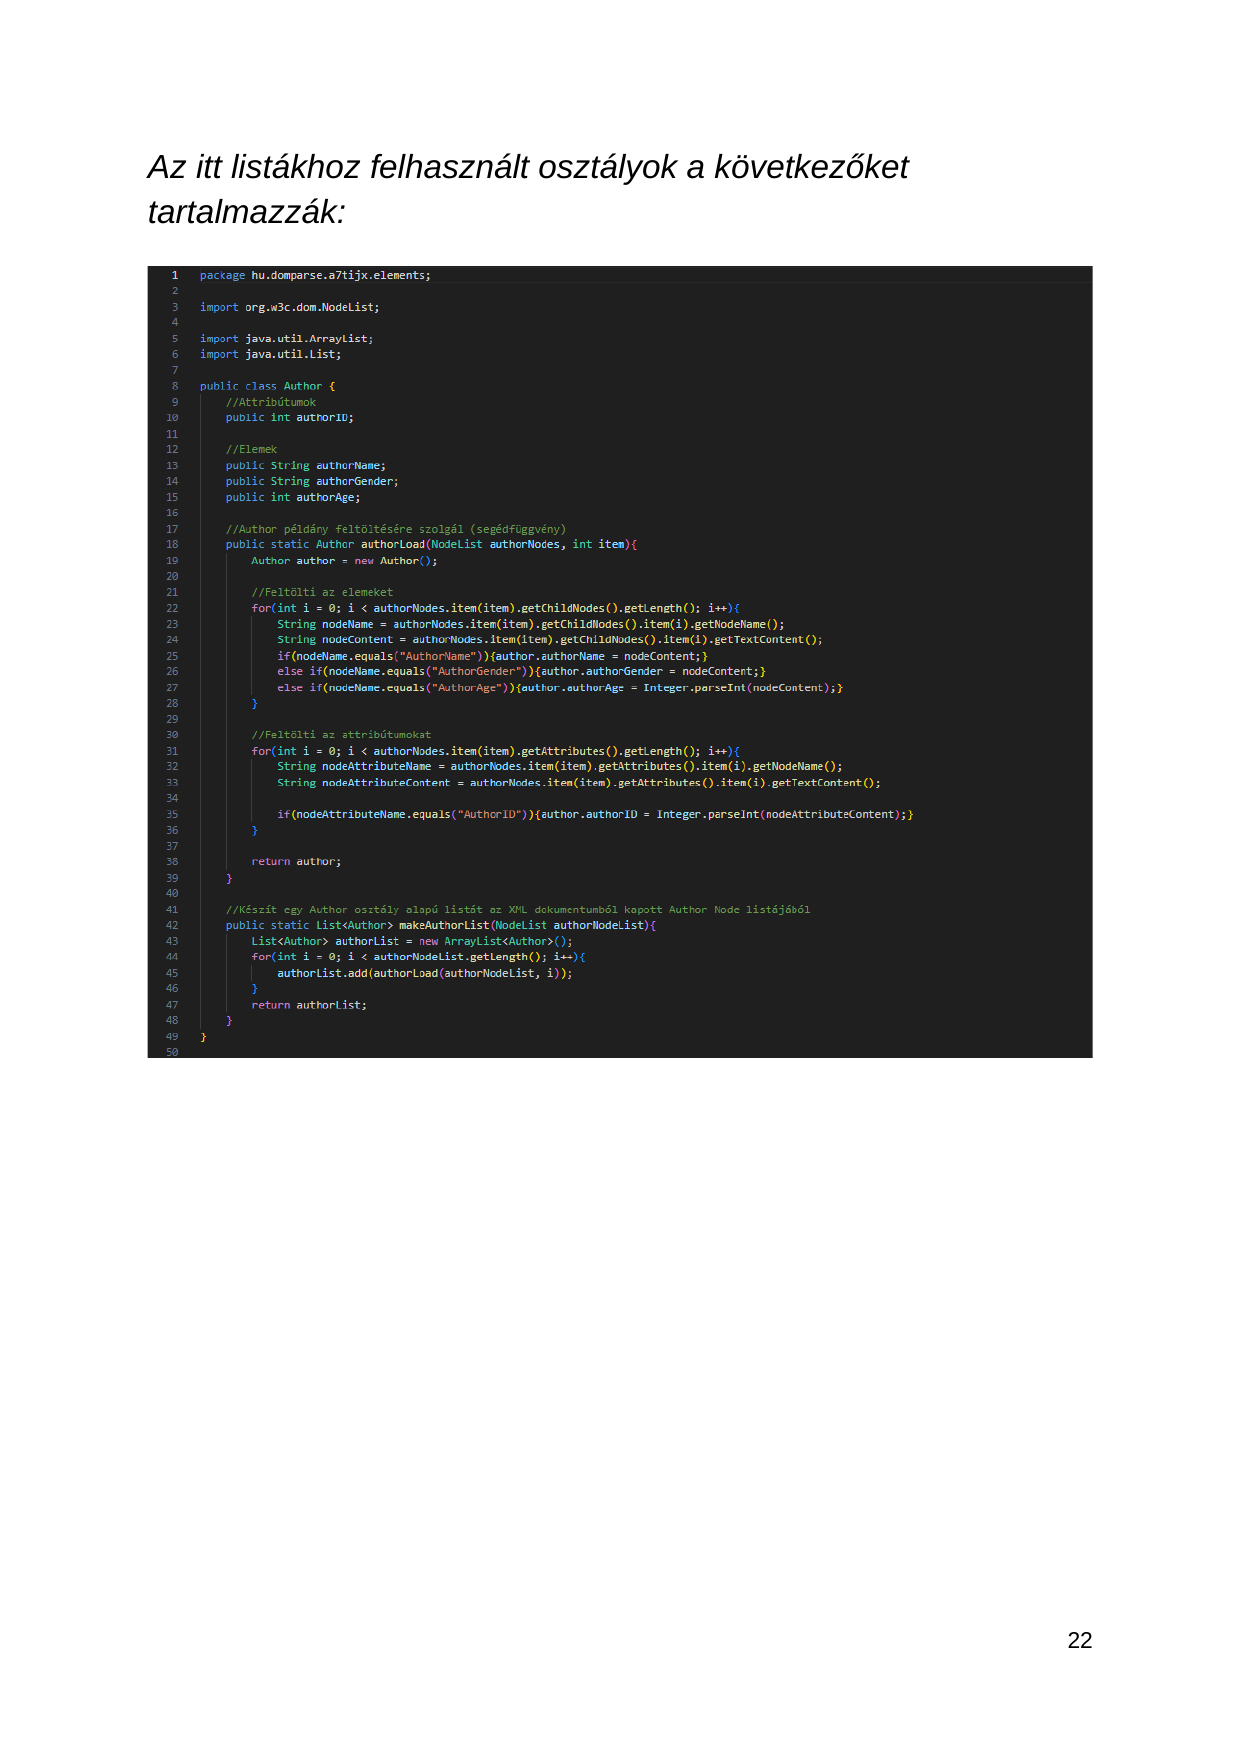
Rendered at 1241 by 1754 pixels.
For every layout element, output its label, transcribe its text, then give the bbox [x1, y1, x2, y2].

text Az itt listákhoz felhasznált osztályok a következőket tartalmazzák: [148, 148, 1093, 230]
picture [147, 266, 1093, 1058]
